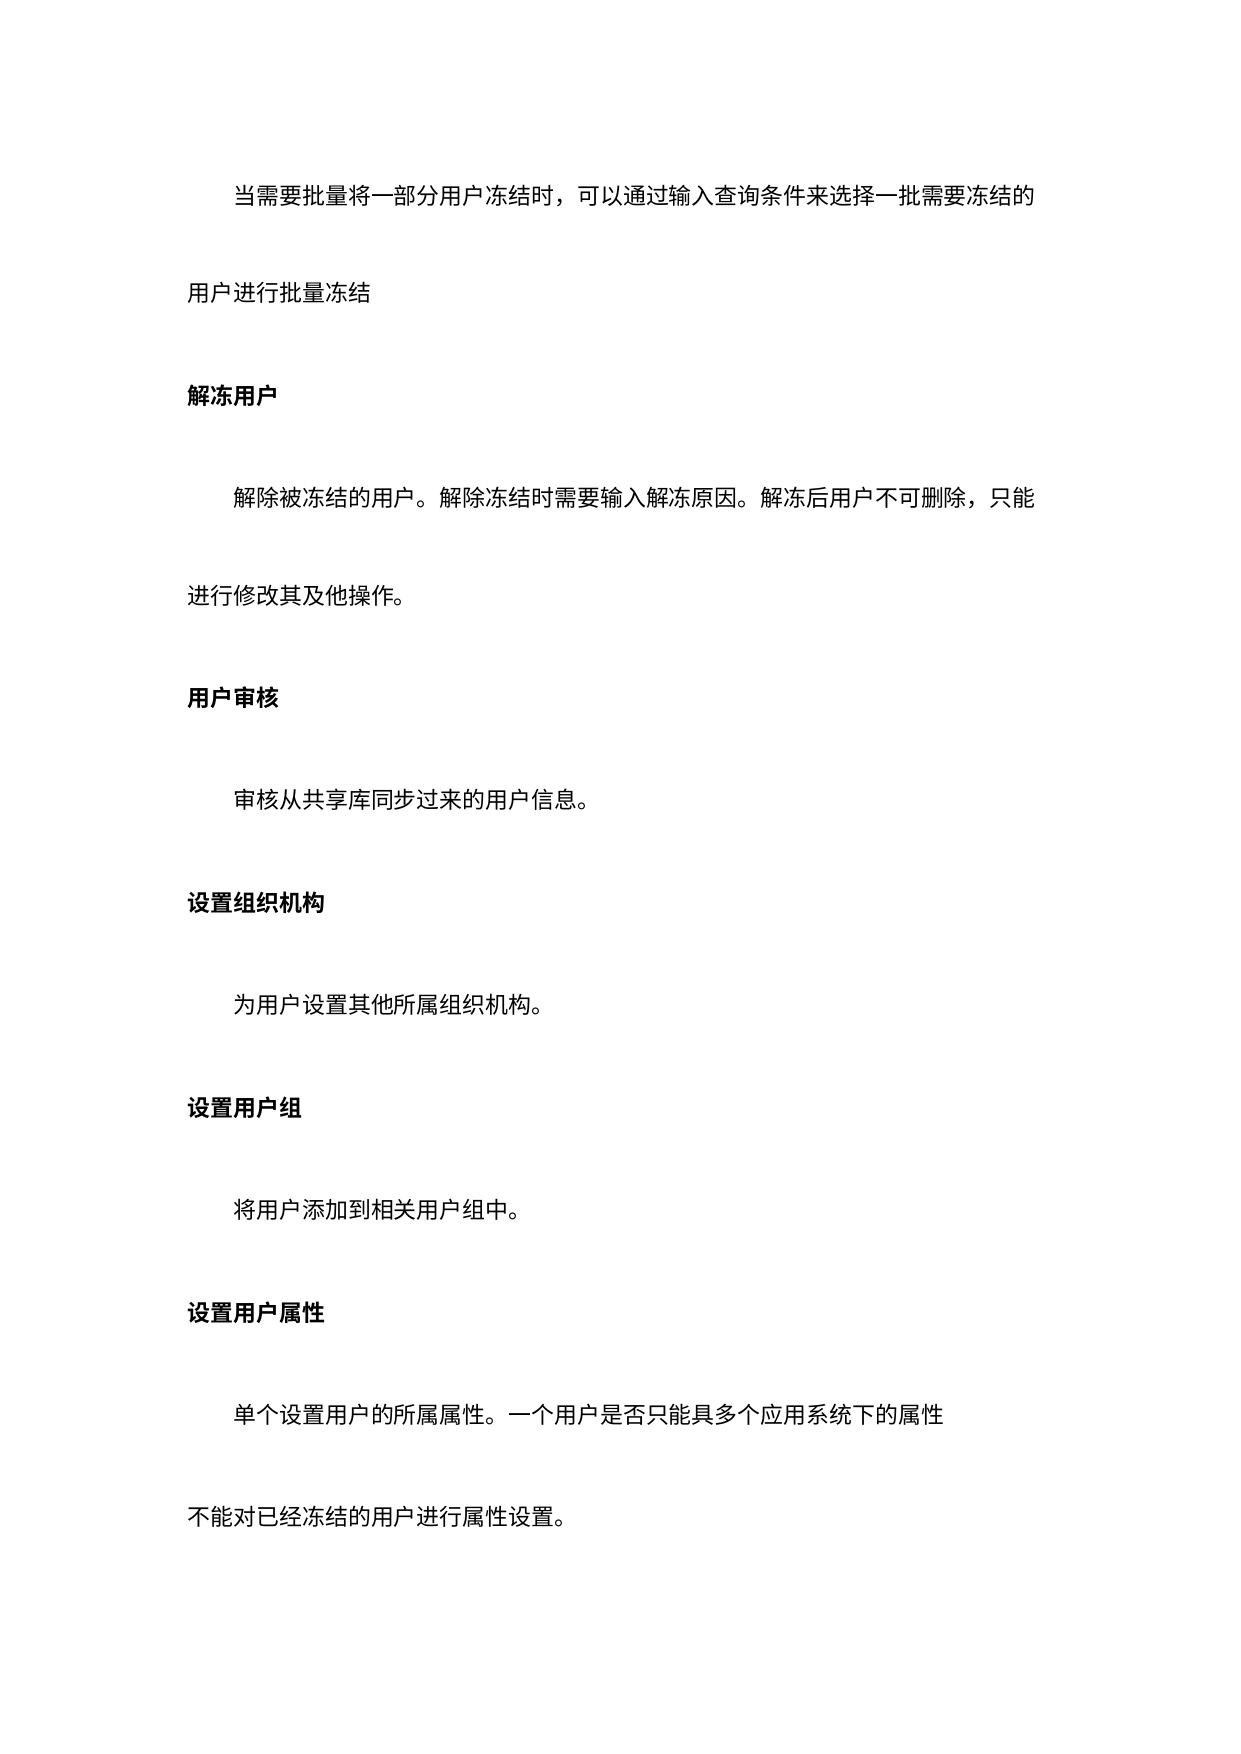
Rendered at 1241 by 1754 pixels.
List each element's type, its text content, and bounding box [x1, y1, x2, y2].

text 设置用户组 [187, 1074, 1053, 1139]
text 为用户设置其他所属组织机构。 [187, 971, 1053, 1036]
text 不能对已经冻结的用户进行属性设置。 [187, 1483, 1053, 1548]
text 将用户添加到相关用户组中。 [187, 1176, 1053, 1241]
text 审核从共享库同步过来的用户信息。 [187, 767, 1053, 832]
text 解除被冻结的用户。解除冻结时需要输入解冻原因。解冻后用户不可删除，只能进行修改其及他操作。 [187, 464, 1053, 627]
text 设置组织机构 [187, 869, 1053, 934]
text 设置用户属性 [187, 1278, 1053, 1343]
text 解冻用户 [187, 362, 1053, 427]
text 当需要批量将一部分用户冻结时，可以通过输入查询条件来选择一批需要冻结的用户进行批量冻结 [187, 162, 1053, 324]
text 单个设置用户的所属属性。一个用户是否只能具多个应用系统下的属性 [187, 1381, 1053, 1446]
text 用户审核 [187, 664, 1053, 729]
